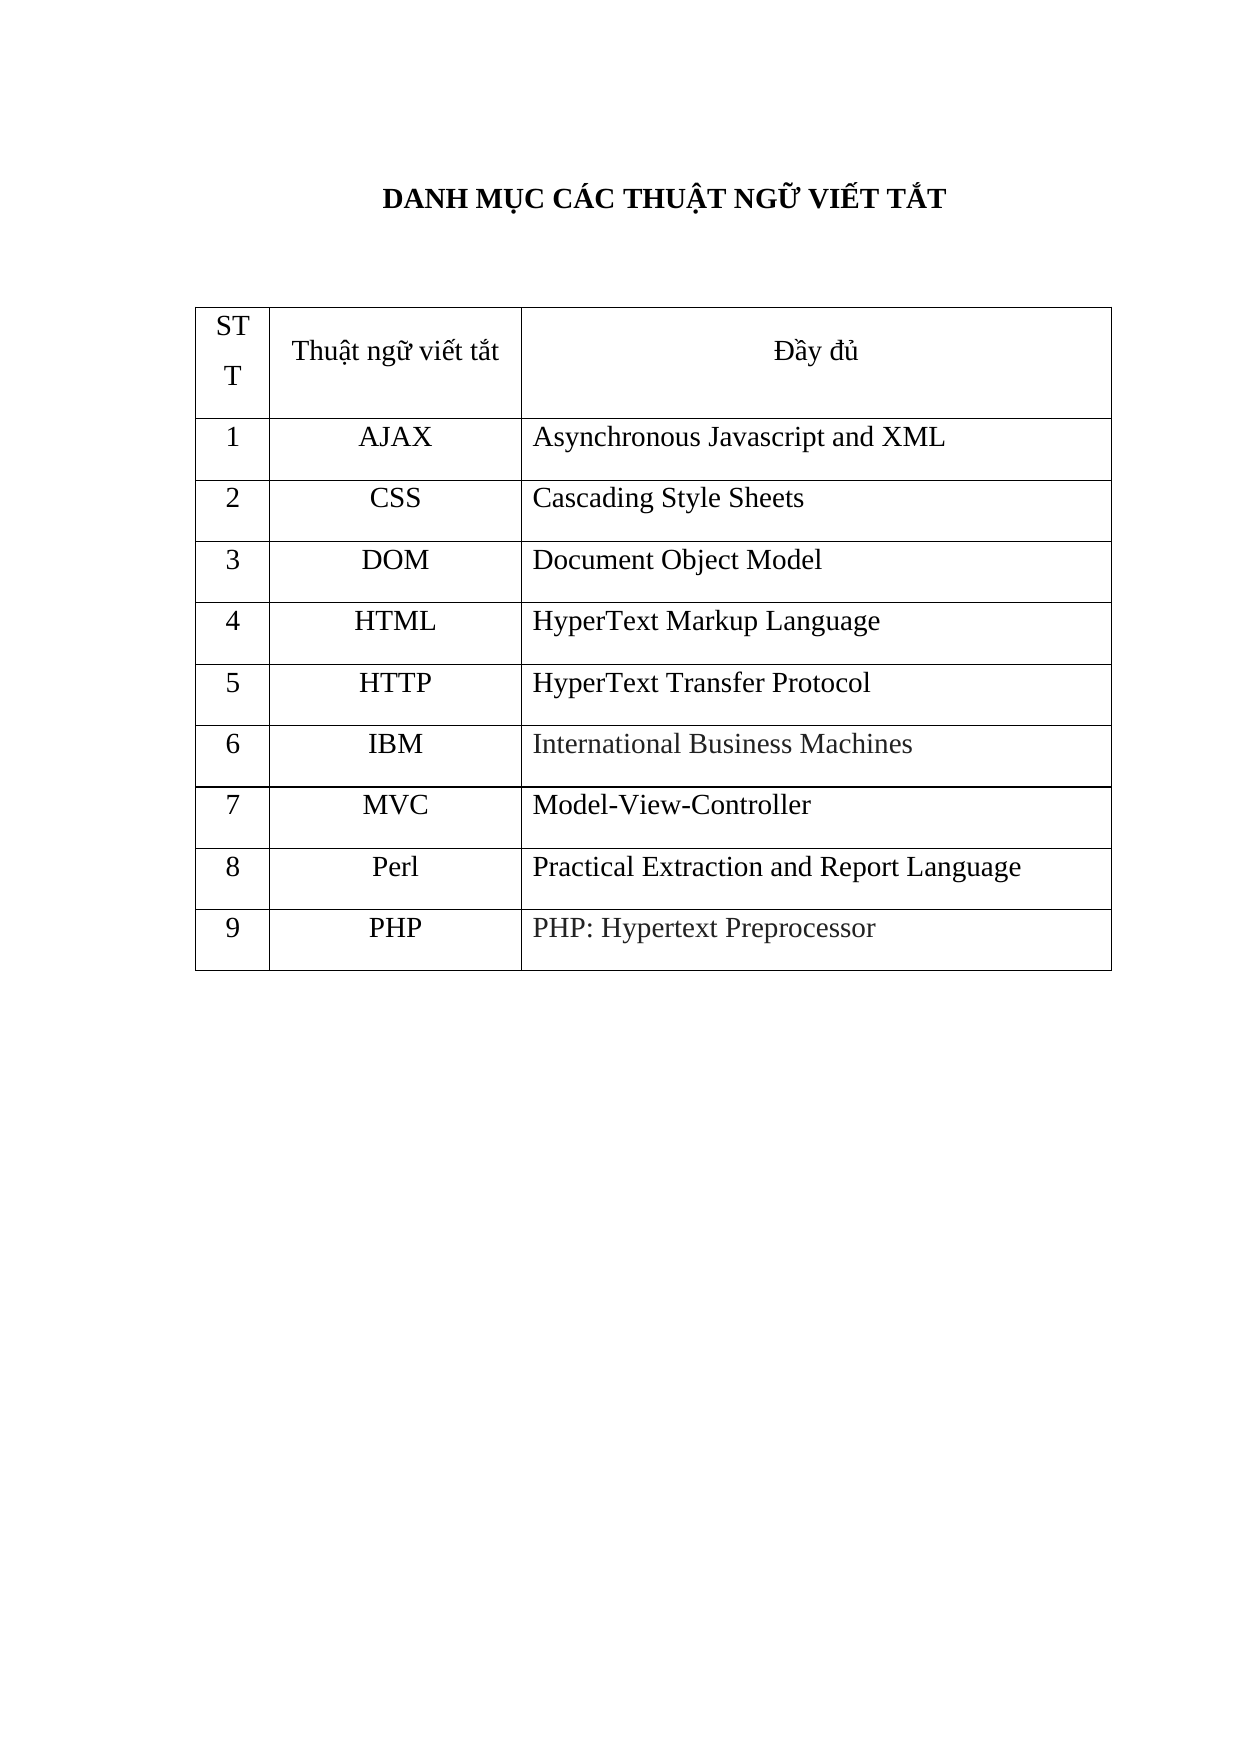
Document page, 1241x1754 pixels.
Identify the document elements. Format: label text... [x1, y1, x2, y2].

table_cell Perl [270, 849, 521, 909]
table_cell 8 [196, 849, 269, 909]
table_cell 5 [196, 665, 269, 725]
table_cell AJAX [270, 419, 521, 479]
table_cell 9 [196, 910, 269, 970]
table_cell Asynchronous Javascript and XML [522, 419, 1111, 479]
table_cell International Business Machines [522, 726, 1111, 786]
table_cell 6 [196, 726, 269, 786]
table_cell Document Object Model [522, 542, 1111, 602]
table_cell HTML [270, 603, 521, 664]
table_header Đầy đủ [522, 308, 1111, 418]
table_cell CSS [270, 481, 521, 541]
table_header Thuật ngữ viết tắt [270, 308, 521, 418]
table_cell Model-View-Controller [522, 788, 1111, 848]
table_cell IBM [270, 726, 521, 786]
subtitle DANH MỤC CÁC THUẬT NGỮ VIẾT TẮT [207, 181, 1122, 214]
table_cell HTTP [270, 665, 521, 725]
table_cell Cascading Style Sheets [522, 481, 1111, 541]
table_cell MVC [270, 788, 521, 848]
table_cell PHP: Hypertext Preprocessor [522, 910, 1111, 970]
table_header STT [196, 308, 269, 418]
table_cell 2 [196, 481, 269, 541]
table_cell 4 [196, 603, 269, 664]
table_cell HyperText Markup Language [522, 603, 1111, 664]
table_cell PHP [270, 910, 521, 970]
table_cell 1 [196, 419, 269, 479]
table_cell DOM [270, 542, 521, 602]
table_cell 3 [196, 542, 269, 602]
table_cell 7 [196, 788, 269, 848]
table_cell HyperText Transfer Protocol [522, 665, 1111, 725]
table_cell Practical Extraction and Report Language [522, 849, 1111, 909]
